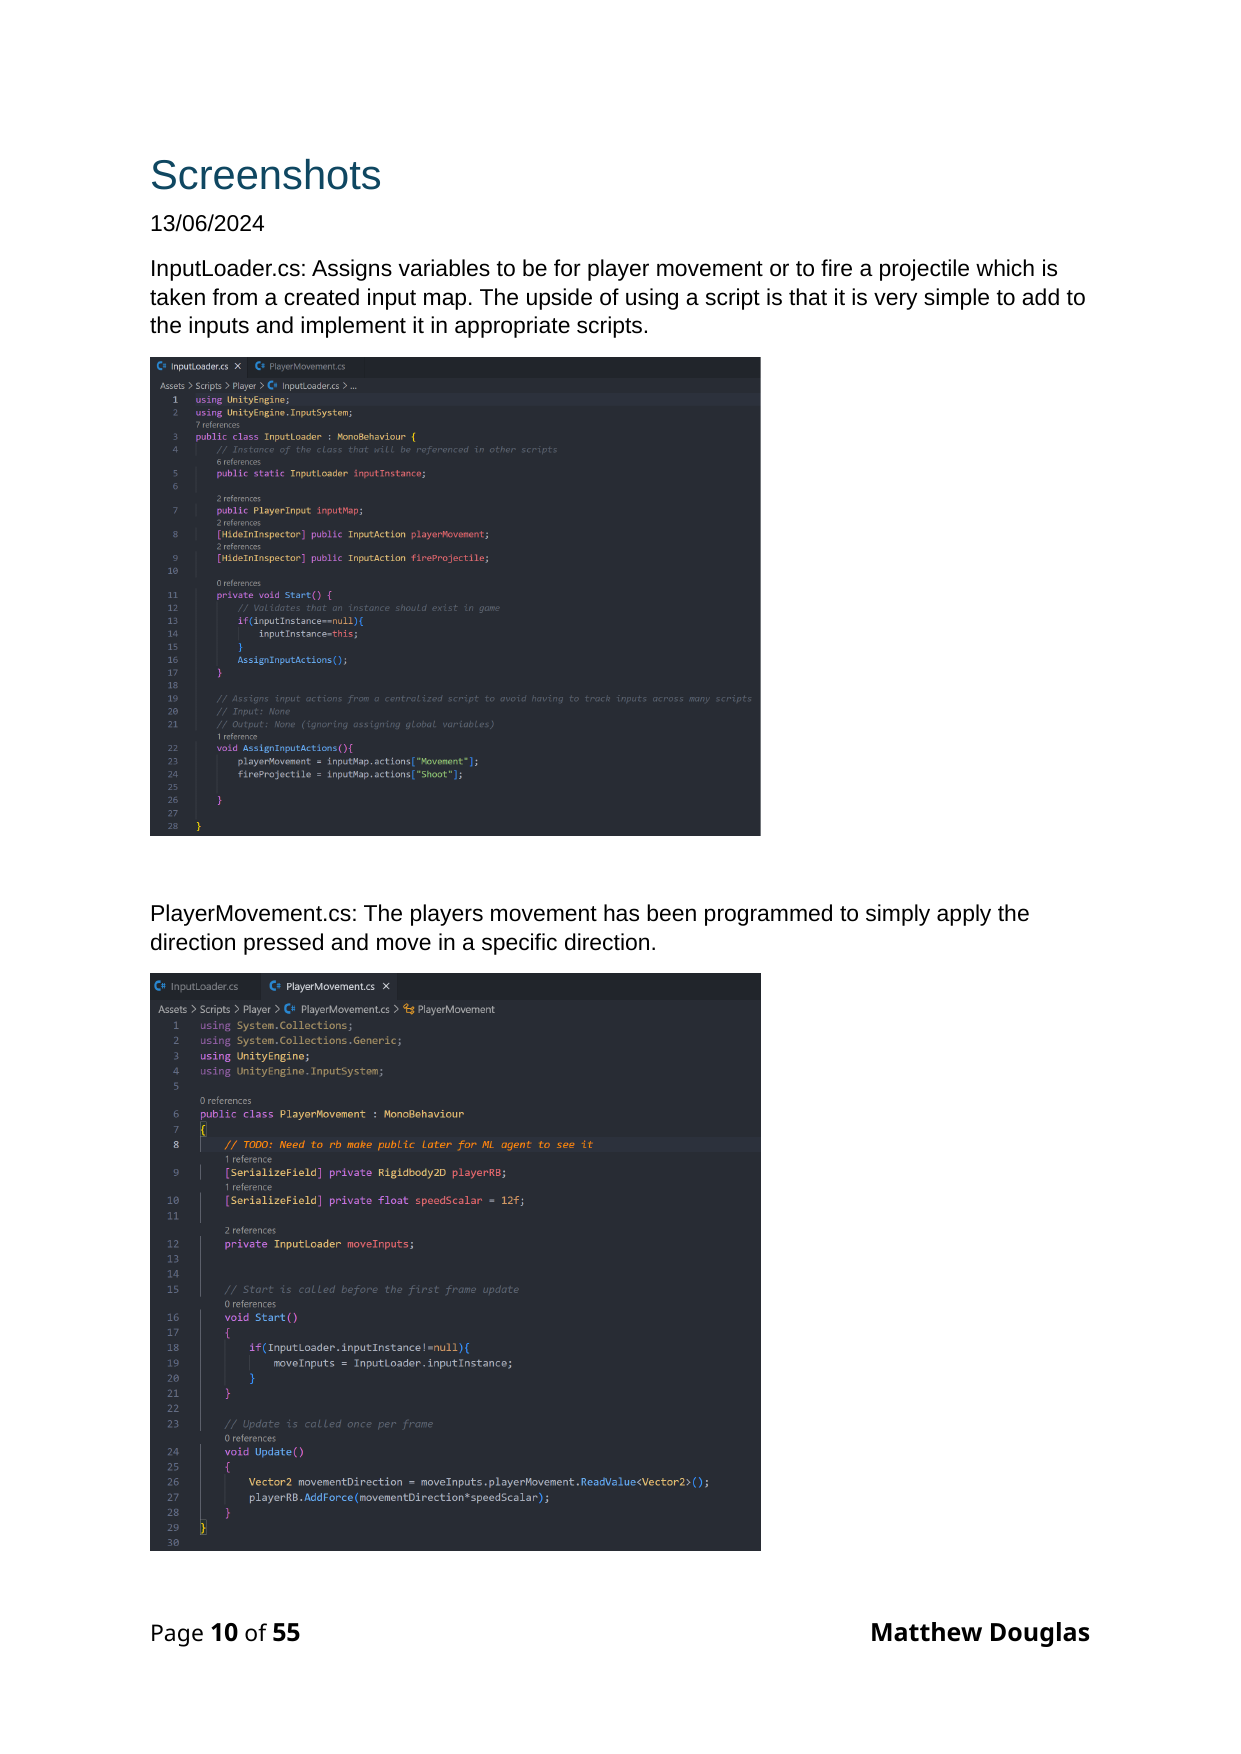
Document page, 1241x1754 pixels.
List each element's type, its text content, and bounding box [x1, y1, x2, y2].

text InputLoader.cs: Assigns variables to be for player movement or to fire a projectile which is taken from a created input map. The upside of using a script is that it is very simple to add to the inputs and implement it in appropriate scripts. [150, 255, 1090, 338]
picture [150, 973, 761, 1551]
text PlayerMovement.cs: The players movement has been programmed to simply apply the direction pressed and move in a specific direction. [150, 900, 1090, 955]
picture [150, 357, 761, 836]
text 13/06/2024 [150, 210, 1090, 236]
subtitle Screenshots [150, 150, 1090, 198]
